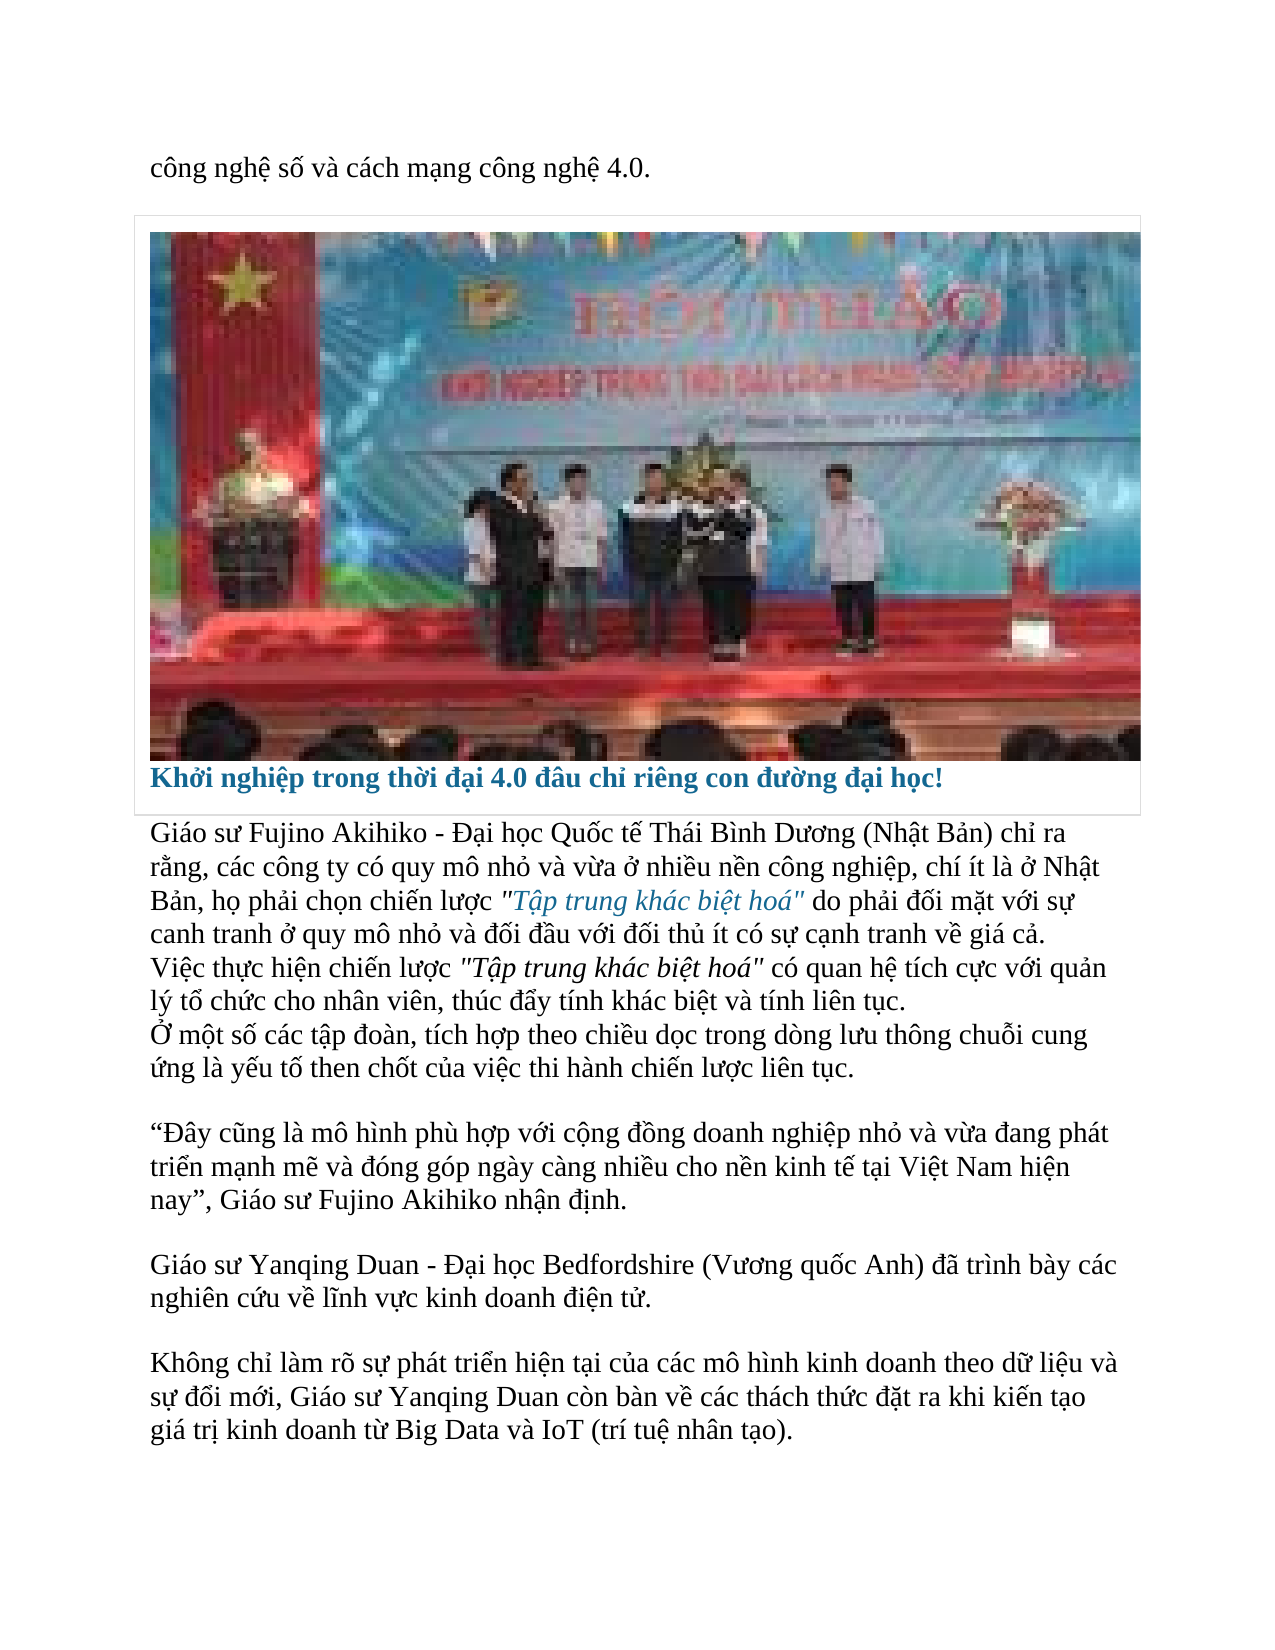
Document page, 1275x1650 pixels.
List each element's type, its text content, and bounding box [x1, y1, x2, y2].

text Giáo sư Yanqing Duan - Đại học Bedfordshire (Vương quốc Anh) đã trình bày các nghiên cứu về lĩnh vực kinh doanh điện tử. [150, 1247, 1125, 1314]
picture [150, 232, 1141, 761]
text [150, 150, 1125, 183]
text Ở một số các tập đoàn, tích hợp theo chiều dọc trong dòng lưu thông chuỗi cung ứng là yếu tố then chốt của việc thi hành chiến lược liên tục. [150, 1017, 1125, 1084]
text Việc thực hiện chiến lược "Tập trung khác biệt hoá" có quan hệ tích cực với quản lý tổ chức cho nhân viên, thúc đẩy tính khác biệt và tính liên tục. [150, 950, 1125, 1017]
table_header Khởi nghiệp trong thời đại 4.0 đâu chỉ riêng con đường đại học! [135, 216, 1140, 814]
text “Đây cũng là mô hình phù hợp với cộng đồng doanh nghiệp nhỏ và vừa đang phát triển mạnh mẽ và đóng góp ngày càng nhiều cho nền kinh tế tại Việt Nam hiện nay”, Giáo sư Fujino Akihiko nhận định. [150, 1115, 1125, 1216]
text Giáo sư Fujino Akihiko - Đại học Quốc tế Thái Bình Dương (Nhật Bản) chỉ ra rằng, các công ty có quy mô nhỏ và vừa ở nhiều nền công nghiệp, chí ít là ở Nhật Bản, họ phải chọn chiến lược "Tập trung khác biệt hoá" do phải đối mặt với sự canh tranh ở quy mô nhỏ và đối đầu với đối thủ ít có sự cạnh tranh về giá cả. [150, 816, 1125, 950]
text Không chỉ làm rõ sự phát triển hiện tại của các mô hình kinh doanh theo dữ liệu và sự đổi mới, Giáo sư Yanqing Duan còn bàn về các thách thức đặt ra khi kiến tạo giá trị kinh doanh từ Big Data và IoT (trí tuệ nhân tạo). [150, 1345, 1125, 1446]
